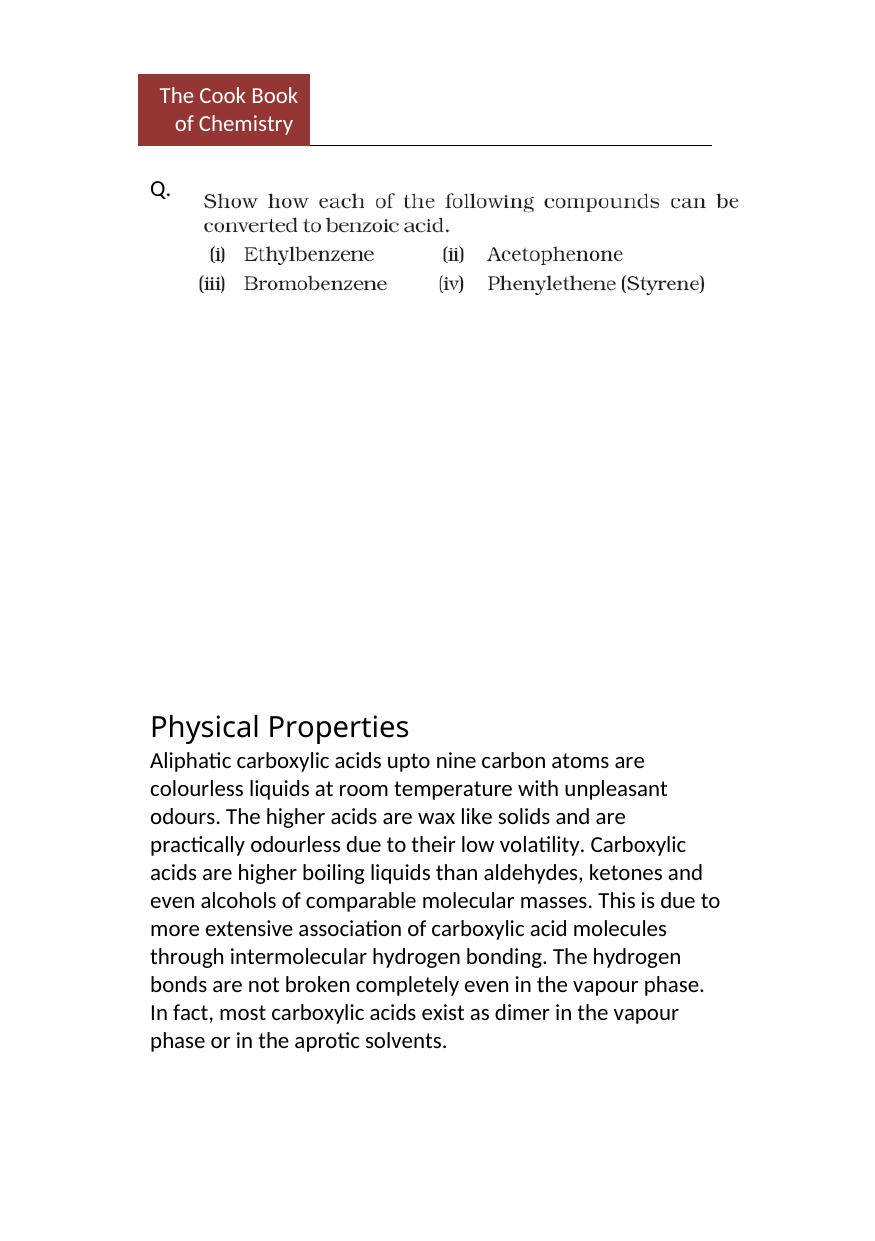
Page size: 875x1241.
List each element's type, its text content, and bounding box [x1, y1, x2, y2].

text Physical Properties [150, 706, 724, 746]
text Aliphatic carboxylic acids upto nine carbon atoms are colourless liquids at room temperature with unpleasant odours. The higher acids are wax like solids and are practically odourless due to their low volatility. Carboxylic acids are higher boiling liquids than aldehydes, ketones and even alcohols of comparable molecular masses. This is due to more extensive association of carboxylic acid molecules through intermolecular hydrogen bonding. The hydrogen bonds are not broken completely even in the vapour phase. In fact, most carboxylic acids exist as dimer in the vapour phase or in the aprotic solvents. [150, 746, 724, 1054]
text Q. [150, 174, 724, 202]
